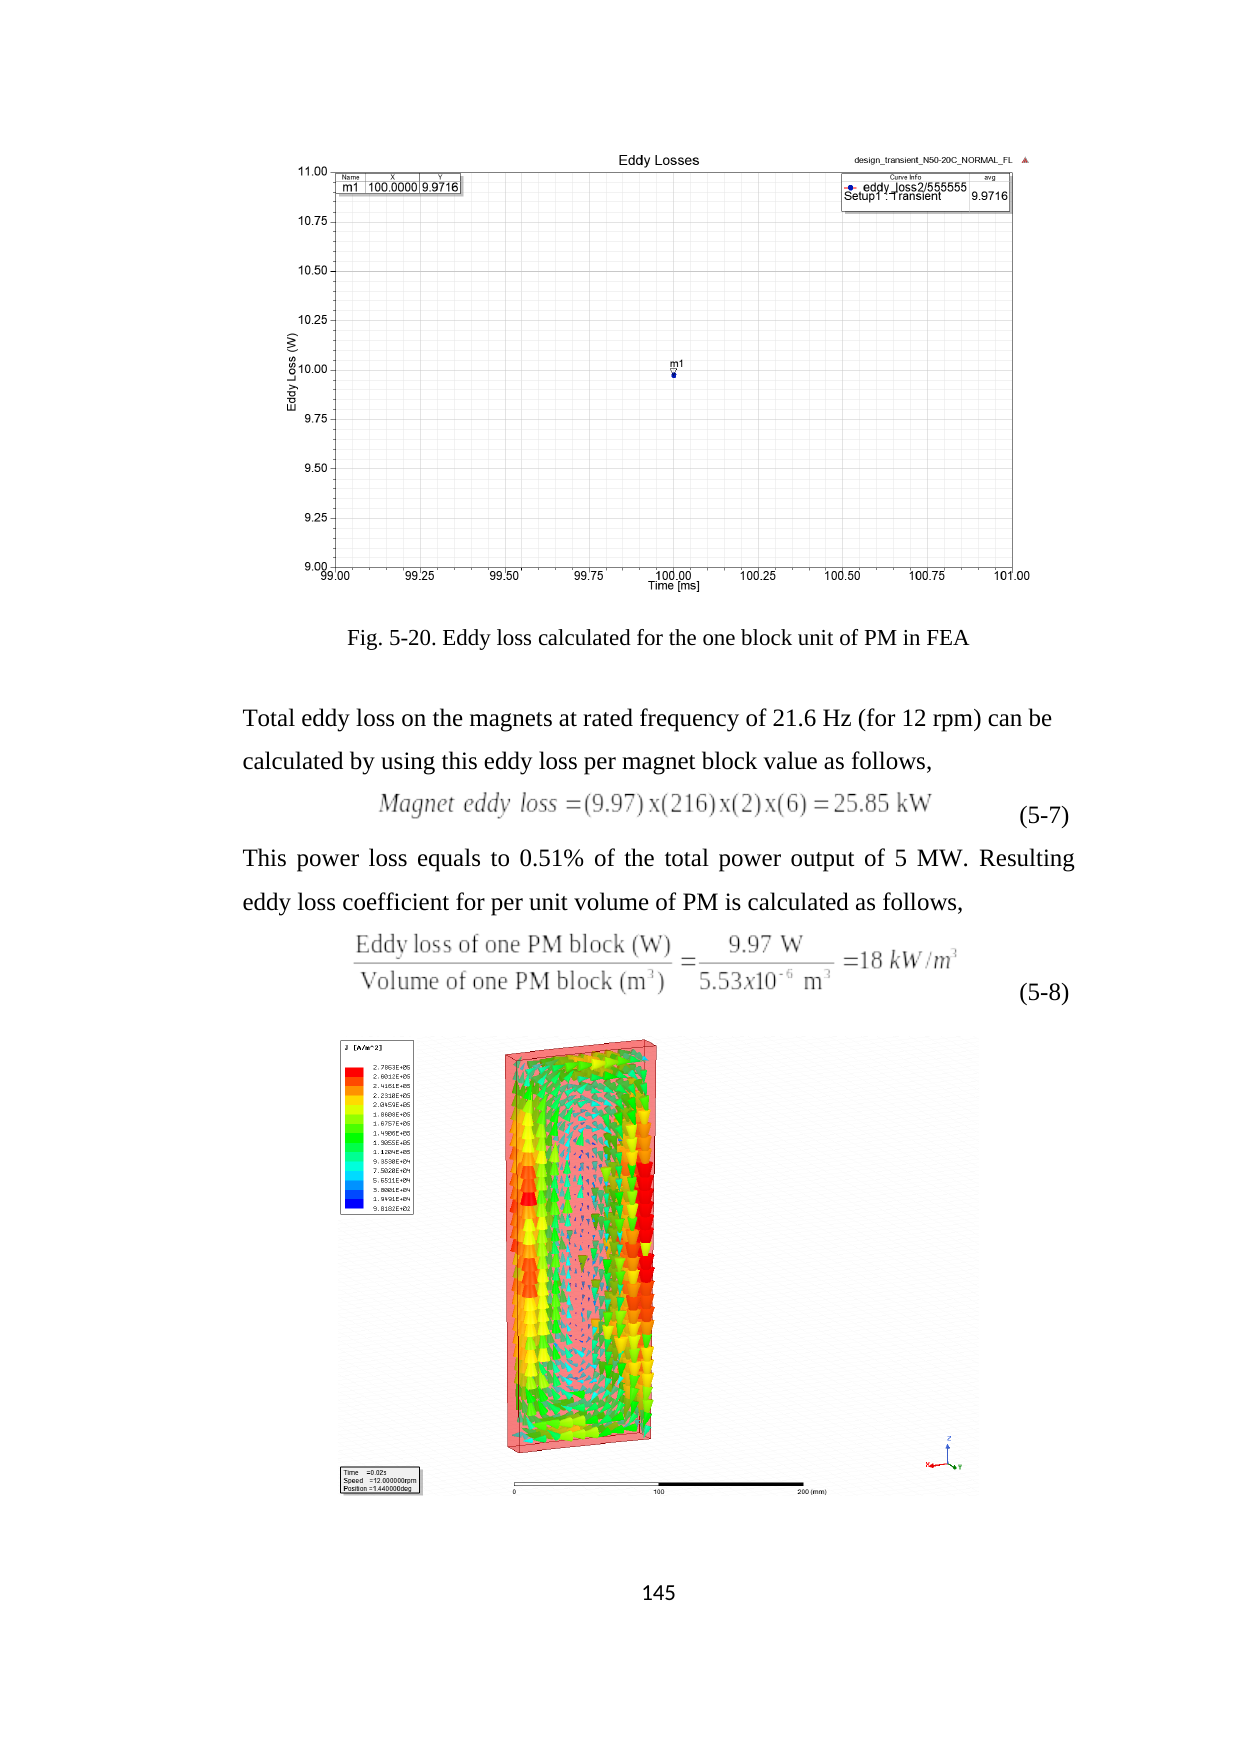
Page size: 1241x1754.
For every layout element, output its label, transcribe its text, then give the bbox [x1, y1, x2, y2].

list (5-7) [242, 789, 1075, 829]
picture [337, 1036, 980, 1496]
list This power loss equals to 0.51% of the total power output of 5 MW. Resulting eddy loss coefficient for per unit volume of PM is calculated as follows, [242, 843, 1075, 915]
picture [282, 153, 1035, 594]
list Total eddy loss on the magnets at rated frequency of 21.6 Hz (for 12 rpm) can be calculated by using this eddy loss per magnet block value as follows, [242, 703, 1075, 775]
list Fig. 5-20. Eddy loss calculated for the one block unit of PM in FEA [242, 624, 1075, 651]
list (5-8) [242, 930, 1075, 1006]
